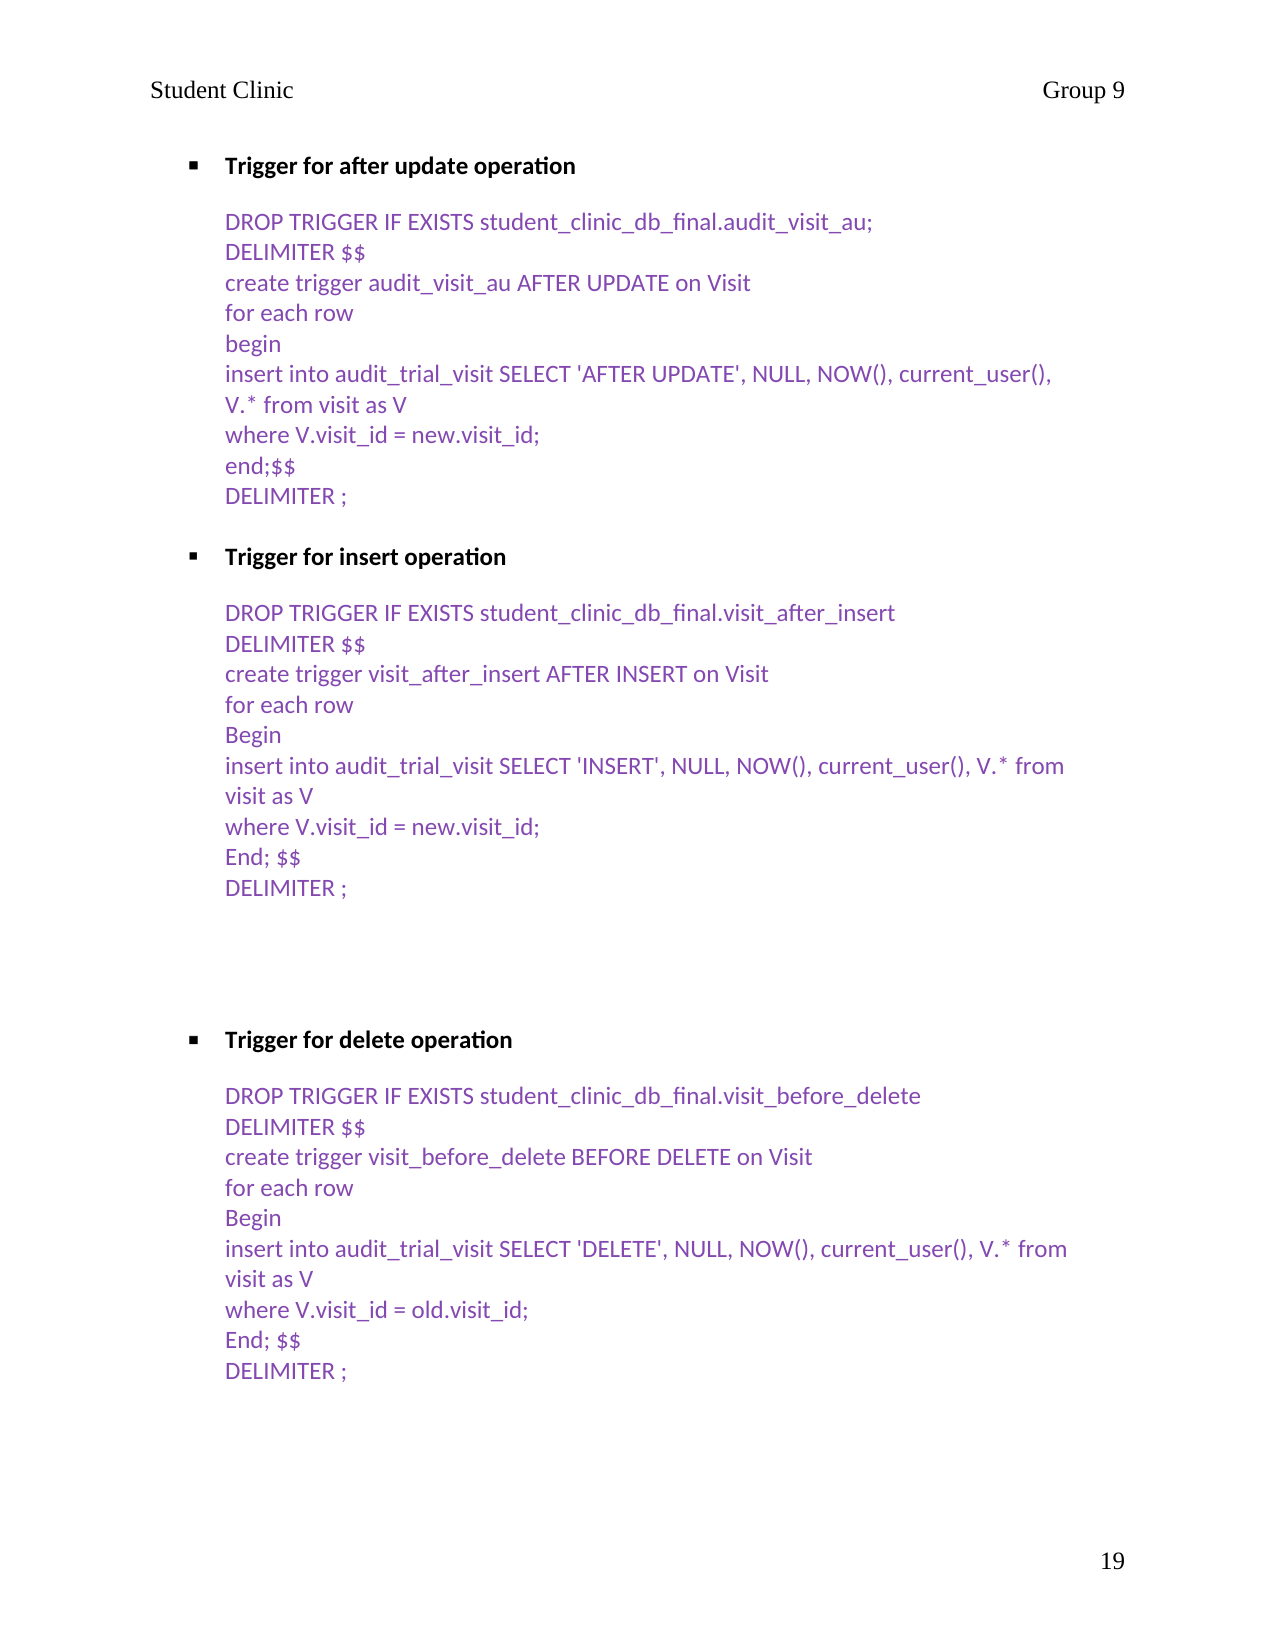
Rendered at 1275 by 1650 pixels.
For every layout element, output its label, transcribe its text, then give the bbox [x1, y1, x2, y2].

text for each row [225, 689, 1125, 719]
text create trigger visit_before_delete BEFORE DELETE on Visit [225, 1142, 1125, 1172]
text Begin [225, 719, 1125, 750]
text DELIMITER ; [225, 1355, 1125, 1386]
list Trigger for after update operation [187, 150, 1125, 181]
text insert into audit_trial_visit SELECT 'DELETE', NULL, NOW(), current_user(), V.* from [225, 1233, 1125, 1264]
text DROP TRIGGER IF EXISTS student_clinic_db_final.audit_visit_au; [225, 206, 1125, 236]
list Trigger for delete operation [187, 1025, 1125, 1055]
text DROP TRIGGER IF EXISTS student_clinic_db_final.visit_before_delete [225, 1081, 1125, 1111]
text Begin [225, 1203, 1125, 1233]
text for each row [225, 1172, 1125, 1203]
text V.* from visit as V [225, 389, 1125, 419]
text insert into audit_trial_visit SELECT 'INSERT', NULL, NOW(), current_user(), V.* from [225, 750, 1125, 781]
text visit as V [225, 1264, 1125, 1294]
text insert into audit_trial_visit SELECT 'AFTER UPDATE', NULL, NOW(), current_user(), [225, 358, 1125, 389]
text where V.visit_id = new.visit_id; [225, 419, 1125, 450]
text end;$$ [225, 450, 1125, 481]
text begin [225, 328, 1125, 358]
text DELIMITER $$ [225, 1111, 1125, 1142]
text DELIMITER $$ [225, 236, 1125, 267]
text End; $$ [225, 842, 1125, 872]
text DELIMITER $$ [225, 628, 1125, 658]
text where V.visit_id = new.visit_id; [225, 811, 1125, 842]
text DROP TRIGGER IF EXISTS student_clinic_db_final.visit_after_insert [225, 597, 1125, 628]
text create trigger visit_after_insert AFTER INSERT on Visit [225, 658, 1125, 689]
text visit as V [225, 781, 1125, 811]
text DELIMITER ; [225, 872, 1125, 903]
text where V.visit_id = old.visit_id; [225, 1294, 1125, 1325]
text End; $$ [225, 1325, 1125, 1355]
text DELIMITER ; [225, 481, 1125, 511]
text for each row [225, 297, 1125, 328]
text create trigger audit_visit_au AFTER UPDATE on Visit [225, 267, 1125, 297]
list Trigger for insert operation [187, 542, 1125, 572]
